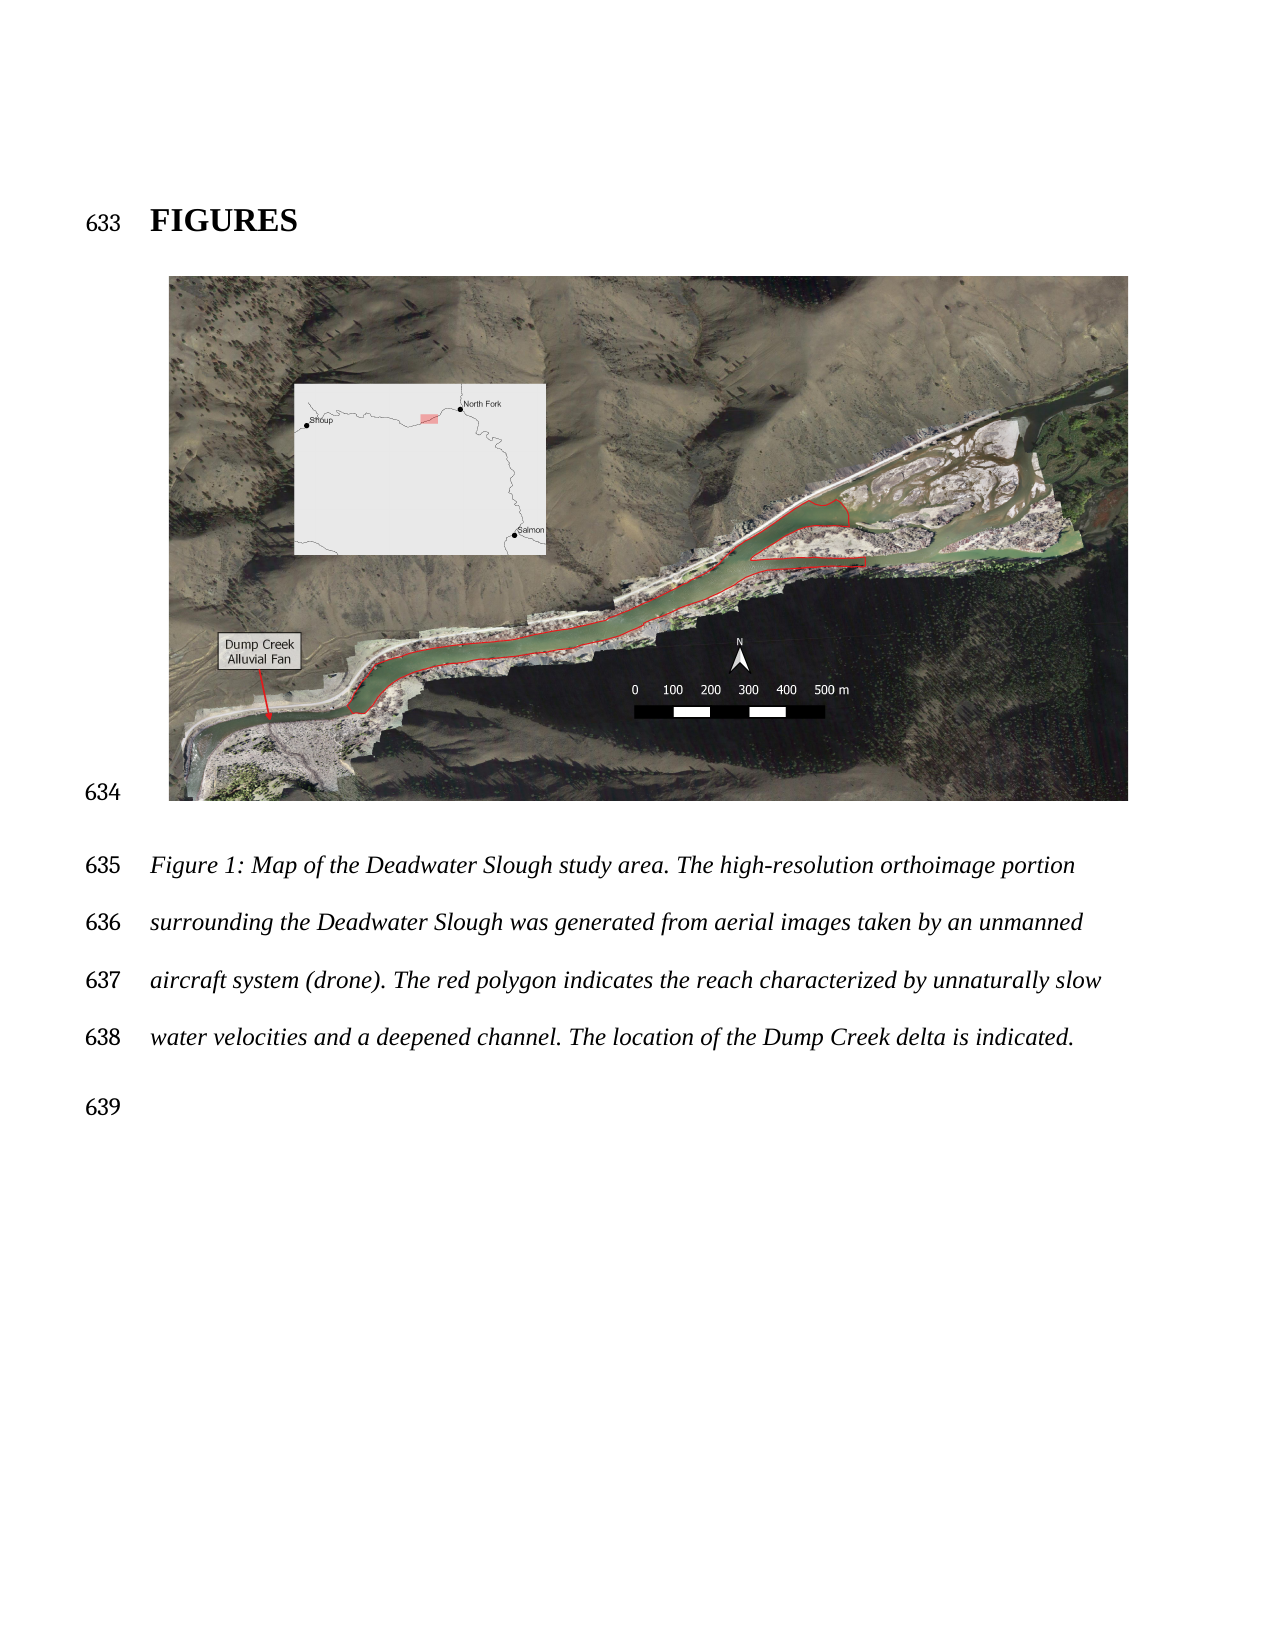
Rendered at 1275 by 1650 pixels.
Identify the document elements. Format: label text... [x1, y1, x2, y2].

picture [168, 276, 1129, 801]
subtitle Figures [150, 200, 1125, 238]
text Figure 1: Map of the Deadwater Slough study area. The high-resolution orthoimage portion surrounding the Deadwater Slough was generated from aerial images taken by an unmanned aircraft system (drone). The red polygon indicates the reach characterized by unnaturally slow water velocities and a deepened channel. The location of the Dump Creek delta is indicated. [150, 850, 1125, 1051]
